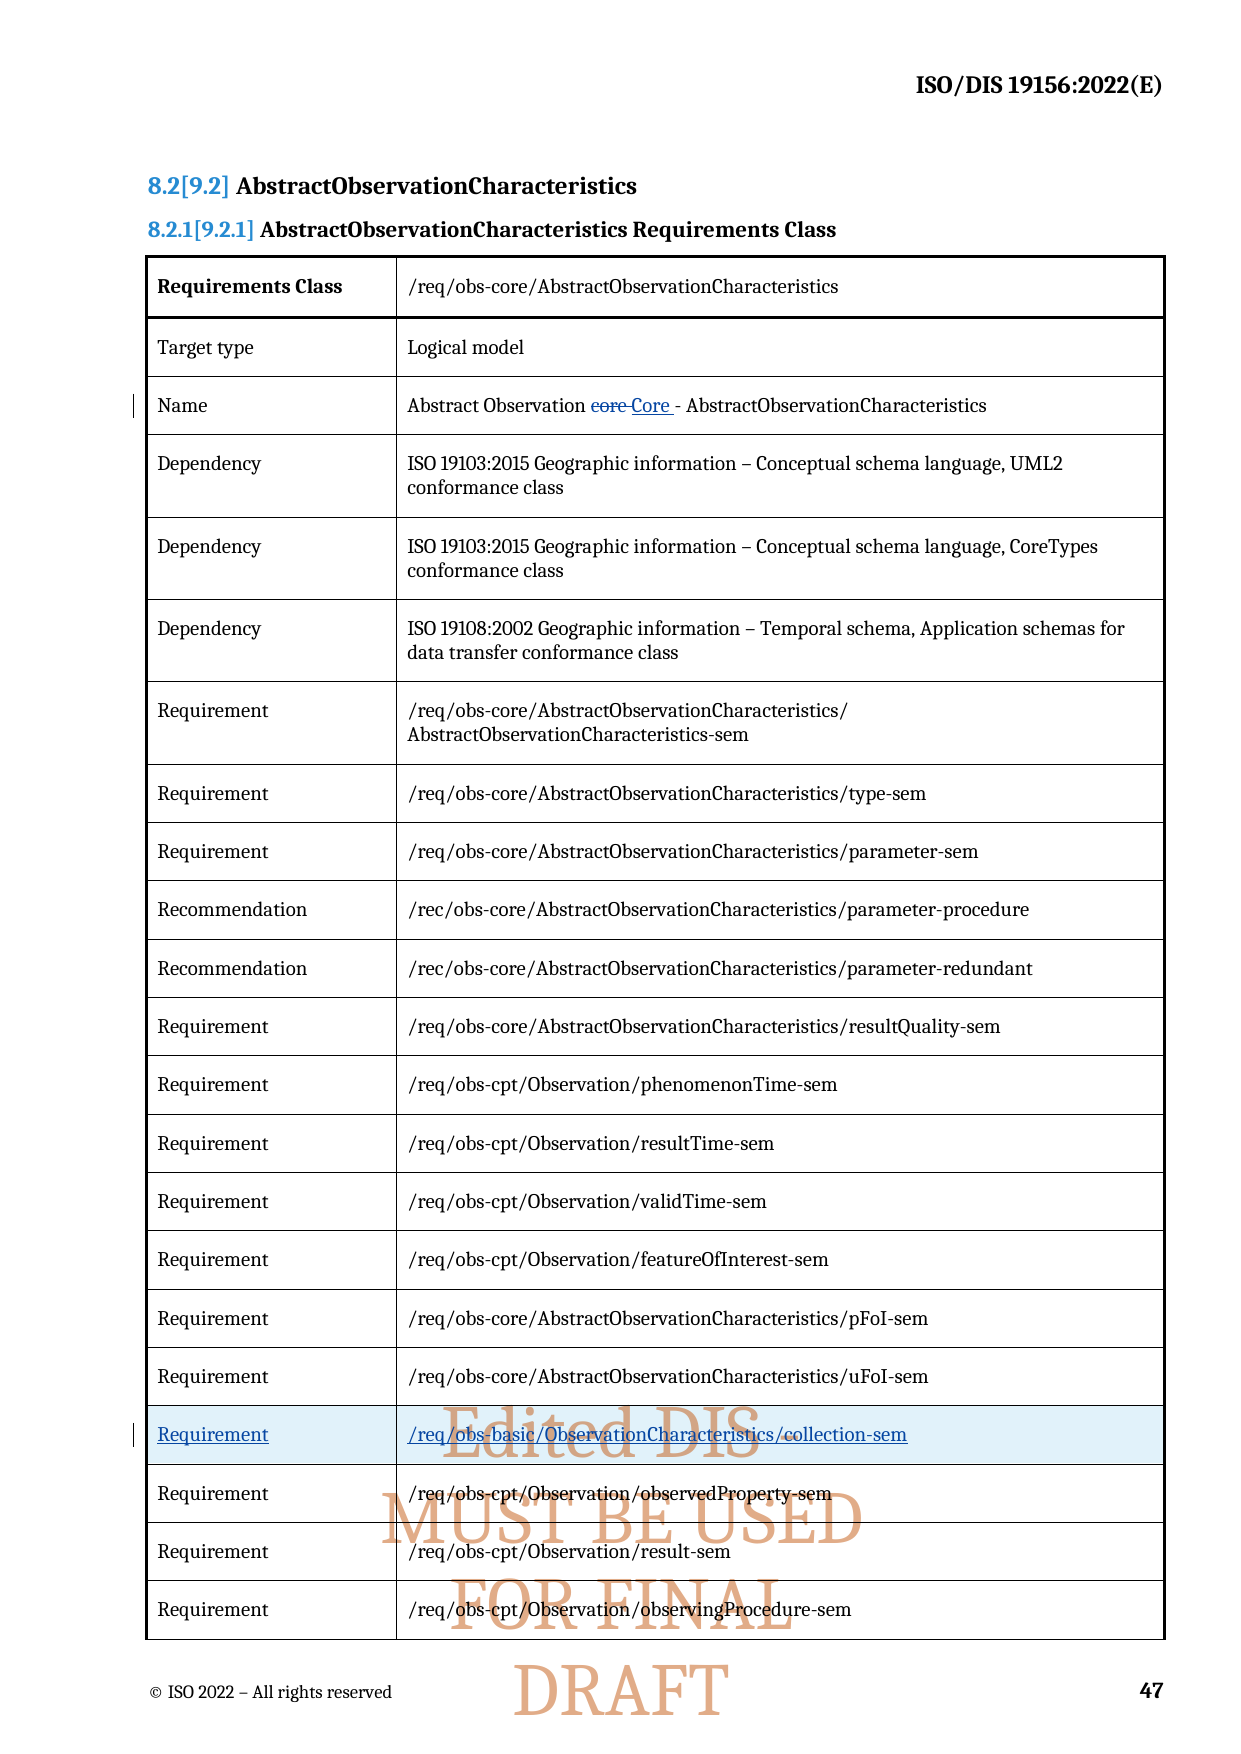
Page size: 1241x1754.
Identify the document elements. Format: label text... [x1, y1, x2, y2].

table_cell Requirement [148, 1231, 396, 1288]
table_cell Recommendation [148, 940, 396, 997]
table_cell Requirement [148, 1173, 396, 1230]
table_cell ISO 19103:2015 Geographic information – Conceptual schema language, CoreTypes conformance class [397, 518, 1163, 599]
table_cell /req/obs-cpt/Observation/observingProcedure-sem [397, 1581, 1163, 1638]
table_cell ISO 19103:2015 Geographic information – Conceptual schema language, UML2 conformance class [397, 435, 1163, 517]
table_cell Requirement [148, 1465, 396, 1522]
table_cell Dependency [148, 518, 396, 599]
table_cell Requirement [148, 1523, 396, 1580]
table_cell Requirement [148, 682, 396, 763]
table_cell /rec/obs-core/AbstractObservationCharacteristics/parameter-procedure [397, 881, 1163, 938]
table_cell Logical model [397, 319, 1163, 376]
table_cell Requirement [148, 1056, 396, 1113]
table_cell Dependency [148, 435, 396, 517]
table_cell Requirement [148, 998, 396, 1055]
table_cell Requirement [148, 1290, 396, 1347]
table_cell /req/obs-cpt/Observation/result-sem [397, 1523, 1163, 1580]
subtitle AbstractObservationCharacteristics [148, 174, 1163, 200]
table_cell Dependency [148, 600, 396, 681]
table_cell Name [148, 377, 396, 434]
table_cell Requirement [148, 823, 396, 880]
table_cell Requirement [148, 765, 396, 822]
table_cell Requirement [148, 1348, 396, 1405]
table_cell /req/obs-core/AbstractObservationCharacteristics/parameter-sem [397, 823, 1163, 880]
table_cell /req/obs-cpt/Observation/featureOfInterest-sem [397, 1231, 1163, 1288]
table_cell /req/obs-cpt/Observation/validTime-sem [397, 1173, 1163, 1230]
table_cell /req/obs-core/AbstractObservationCharacteristics/AbstractObservationCharacteristics-sem [397, 682, 1163, 763]
table_cell /req/obs-cpt/Observation/resultTime-sem [397, 1115, 1163, 1172]
table_cell Recommendation [148, 881, 396, 938]
table_cell Requirement [148, 1581, 396, 1638]
table_header /req/obs-core/AbstractObservationCharacteristics [397, 258, 1163, 316]
table_cell ISO 19108:2002 Geographic information – Temporal schema, Application schemas for data transfer conformance class [397, 600, 1163, 681]
table_cell /req/obs-core/AbstractObservationCharacteristics/pFoI-sem [397, 1290, 1163, 1347]
table_cell /req/obs-cpt/Observation/observedProperty-sem [397, 1465, 1163, 1522]
table_cell Requirement [148, 1115, 396, 1172]
table_cell /req/obs-cpt/Observation/phenomenonTime-sem [397, 1056, 1163, 1113]
table_cell Target type [148, 319, 396, 376]
table_header Requirements Class [148, 258, 396, 316]
table_cell /req/obs-core/AbstractObservationCharacteristics/resultQuality-sem [397, 998, 1163, 1055]
table_cell Abstract Observation - AbstractObservationCharacteristics [397, 377, 1163, 434]
table_cell /req/obs-core/AbstractObservationCharacteristics/uFoI-sem [397, 1348, 1163, 1405]
subtitle AbstractObservationCharacteristics Requirements Class [148, 219, 1163, 243]
table_cell /rec/obs-core/AbstractObservationCharacteristics/parameter-redundant [397, 940, 1163, 997]
table_cell /req/obs-core/AbstractObservationCharacteristics/type-sem [397, 765, 1163, 822]
